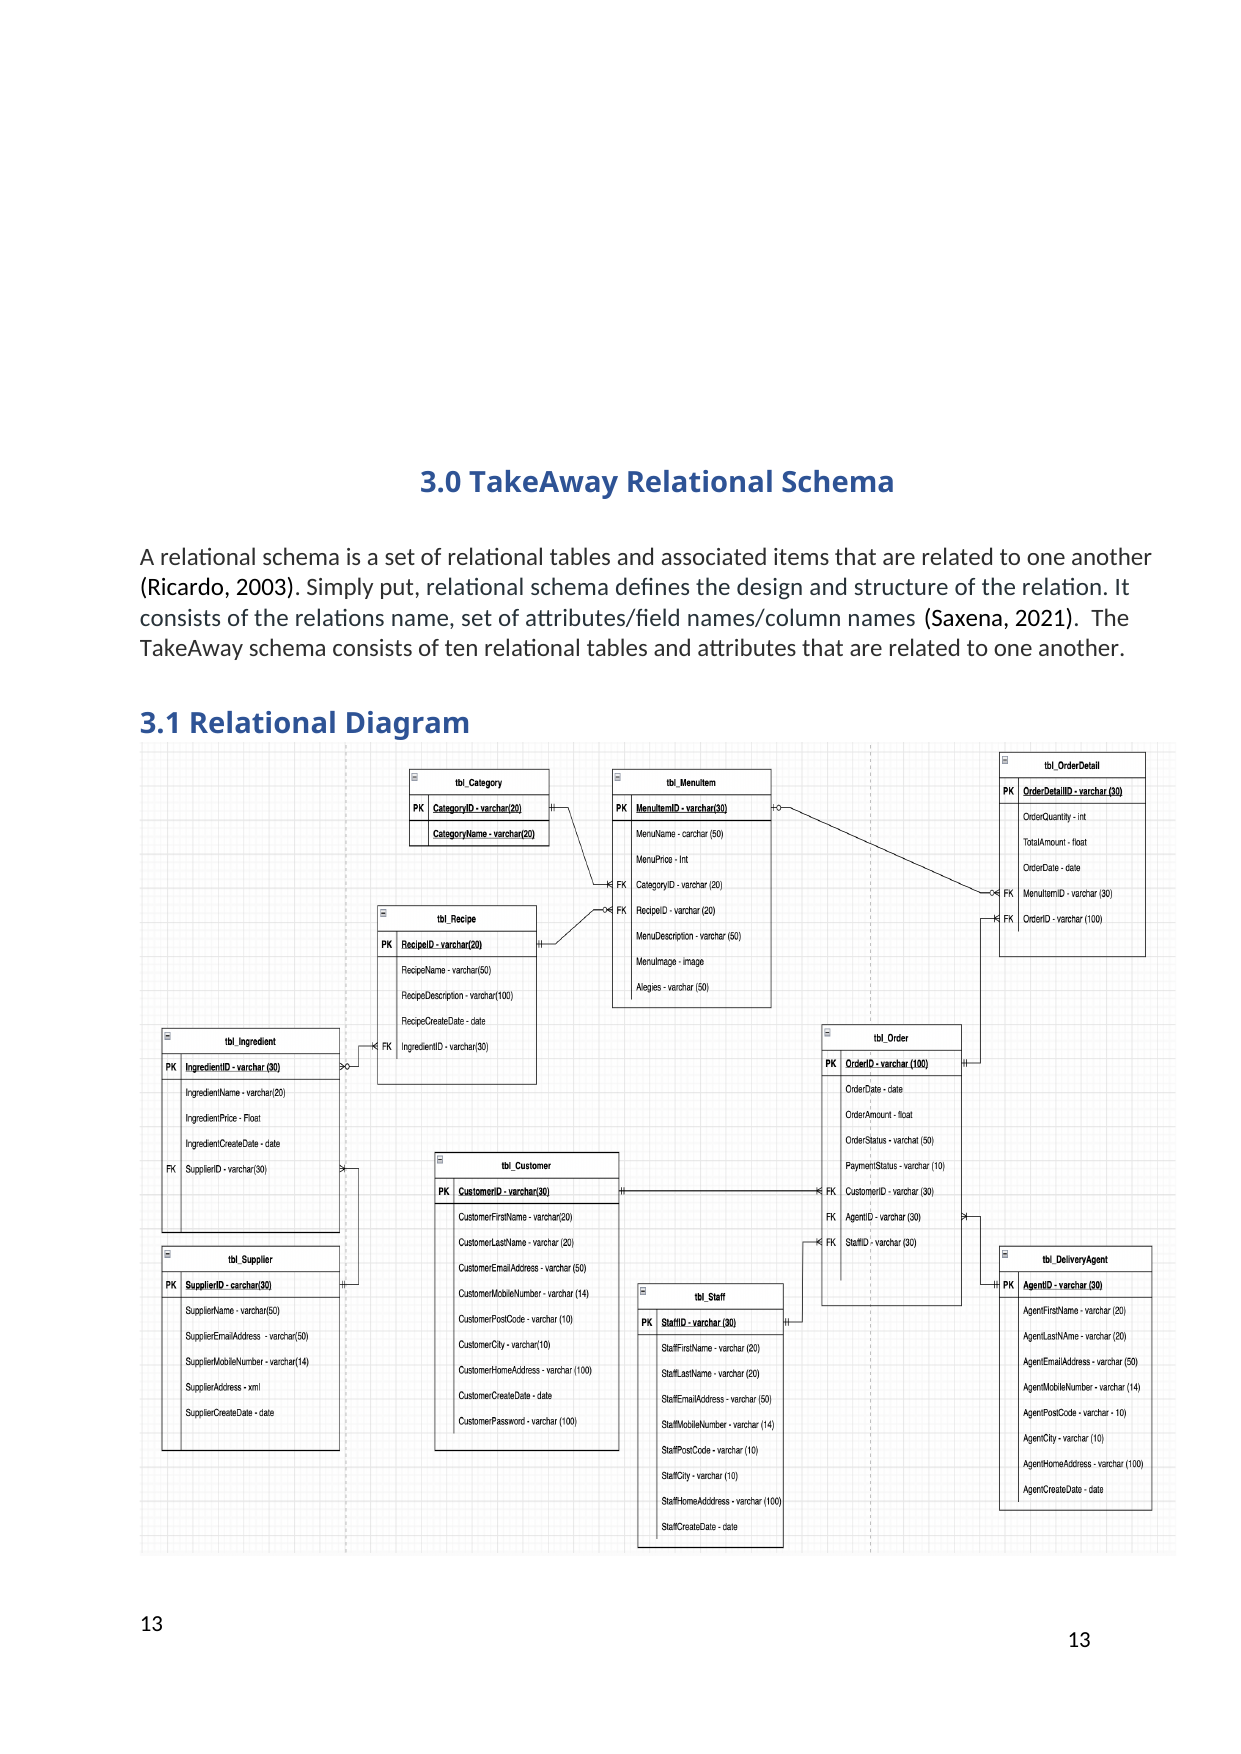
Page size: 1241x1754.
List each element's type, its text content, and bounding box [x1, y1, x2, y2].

picture [139, 742, 1177, 1556]
text 3.1 Relational Diagram [139, 702, 1176, 742]
text A relational schema is a set of relational tables and associated items that are related to one another . Simply put, relational schema defines the design and structure of the relation. It consists of the relations name, set of attributes/field names/column names . The TakeAway schema consists of ten relational tables and attributes that are related to one another. [139, 541, 1176, 663]
text 3.0 TakeAway Relational Schema [139, 461, 1176, 501]
